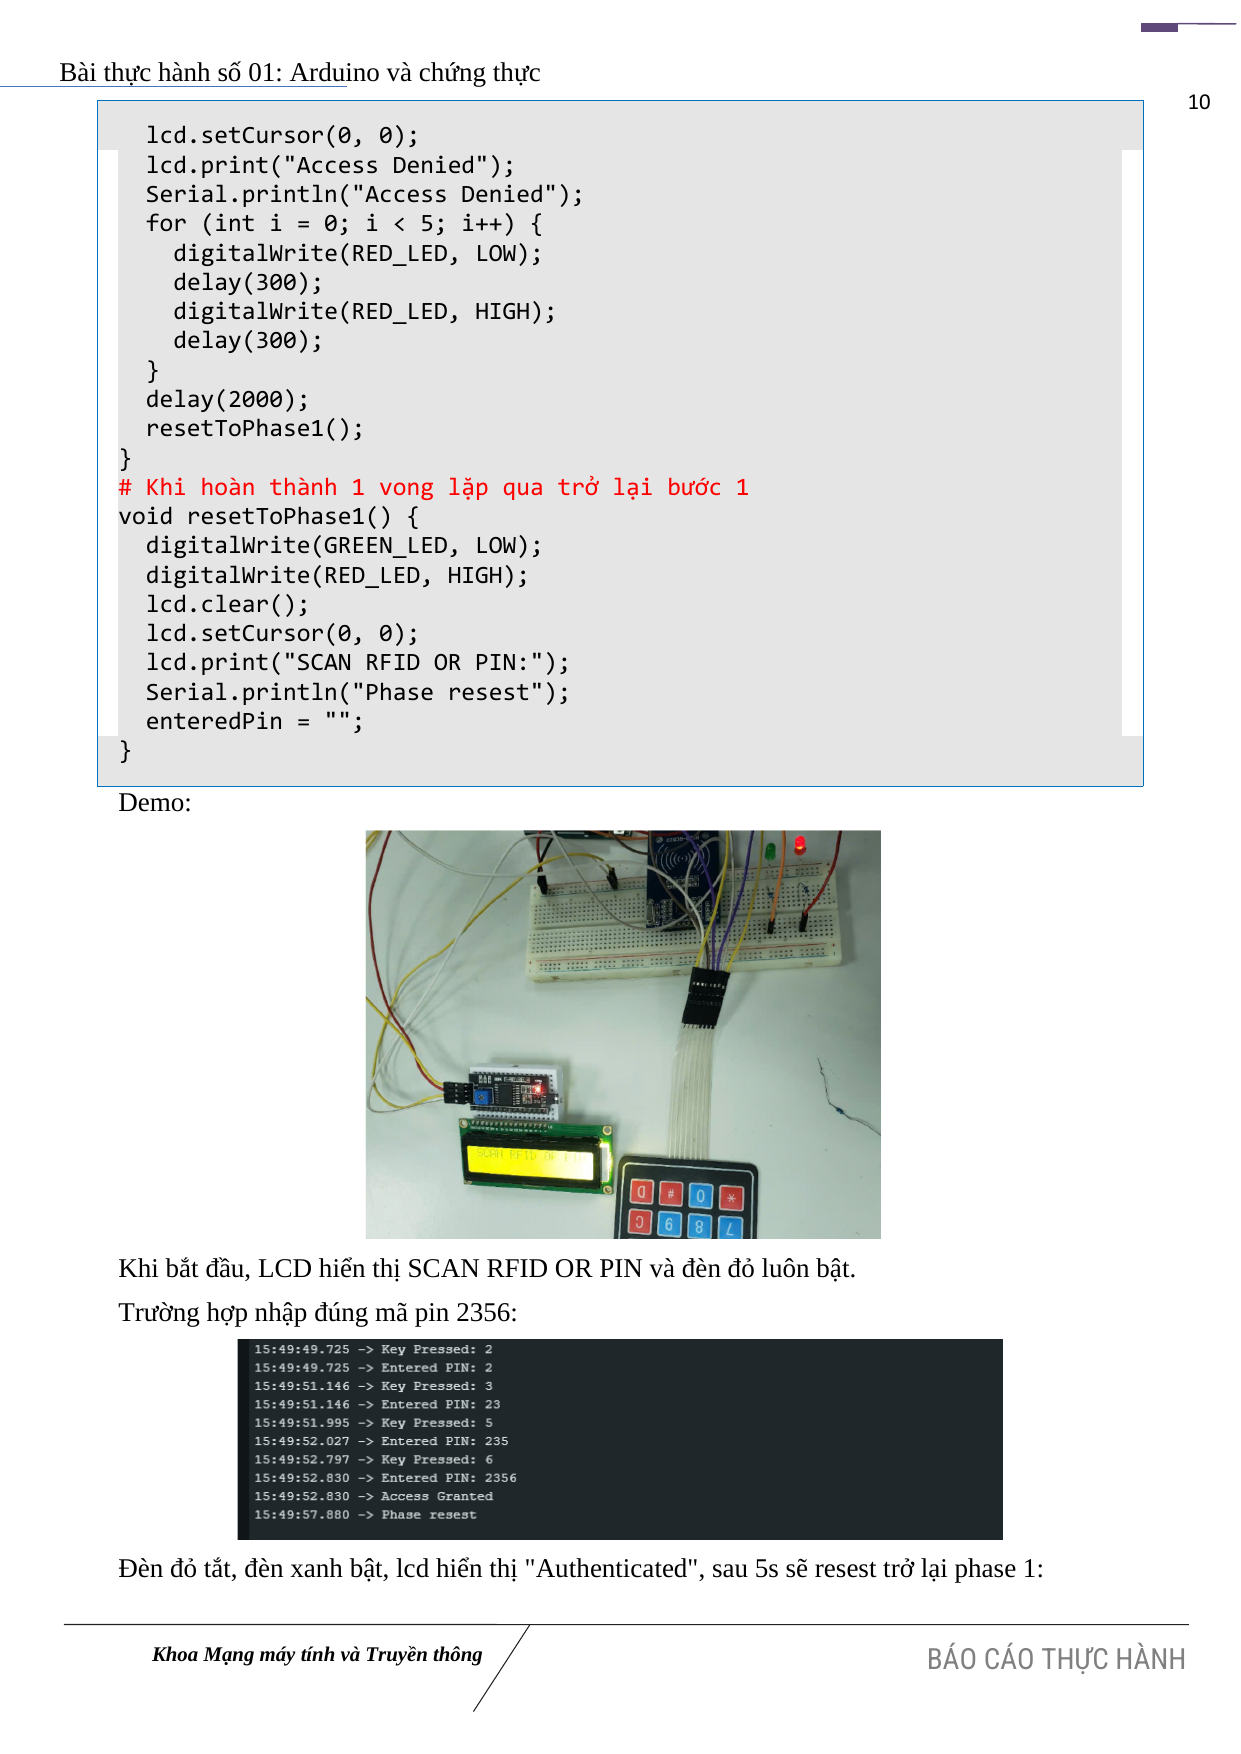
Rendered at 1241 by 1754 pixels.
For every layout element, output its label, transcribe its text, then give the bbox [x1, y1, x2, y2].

text Đèn đỏ tắt, đèn xanh bật, lcd hiển thị "Authenticated", sau 5s sẽ resest trở lại phase 1: [118, 1552, 1122, 1583]
text lcd.clear(); [118, 589, 1122, 619]
text delay(300); [118, 326, 1122, 355]
text void resetToPhase1() { [118, 502, 1122, 531]
picture [366, 831, 881, 1239]
text lcd.print("Access Denied"); [118, 150, 1122, 180]
text } [118, 443, 1122, 472]
text Serial.println("Phase resest"); [118, 677, 1122, 707]
text Serial.println("Access Denied"); [118, 180, 1122, 209]
text Khi bắt đầu, LCD hiển thị SCAN RFID OR PIN và đèn đỏ luôn bật. [118, 1252, 1122, 1283]
text digitalWrite(GREEN_LED, LOW); [118, 531, 1122, 560]
text } [118, 355, 1122, 384]
text Trường hợp nhập đúng mã pin 2356: [118, 1296, 1122, 1327]
text lcd.setCursor(0, 0); [118, 619, 1122, 648]
text digitalWrite(RED_LED, HIGH); [118, 560, 1122, 589]
text } [98, 714, 1143, 786]
text lcd.setCursor(0, 0); [98, 101, 1143, 150]
text digitalWrite(RED_LED, HIGH); [118, 297, 1122, 326]
text delay(2000); [118, 384, 1122, 414]
picture [237, 1339, 1003, 1540]
text digitalWrite(RED_LED, LOW); [118, 238, 1122, 267]
text delay(300); [118, 267, 1122, 297]
text resetToPhase1(); [118, 414, 1122, 443]
text # Khi hoàn thành 1 vong lặp qua trở lại bước 1 [118, 472, 1122, 502]
text lcd.print("SCAN RFID OR PIN:"); [118, 648, 1122, 677]
text for (int i = 0; i < 5; i++) { [118, 209, 1122, 238]
text Demo: [118, 787, 1122, 818]
